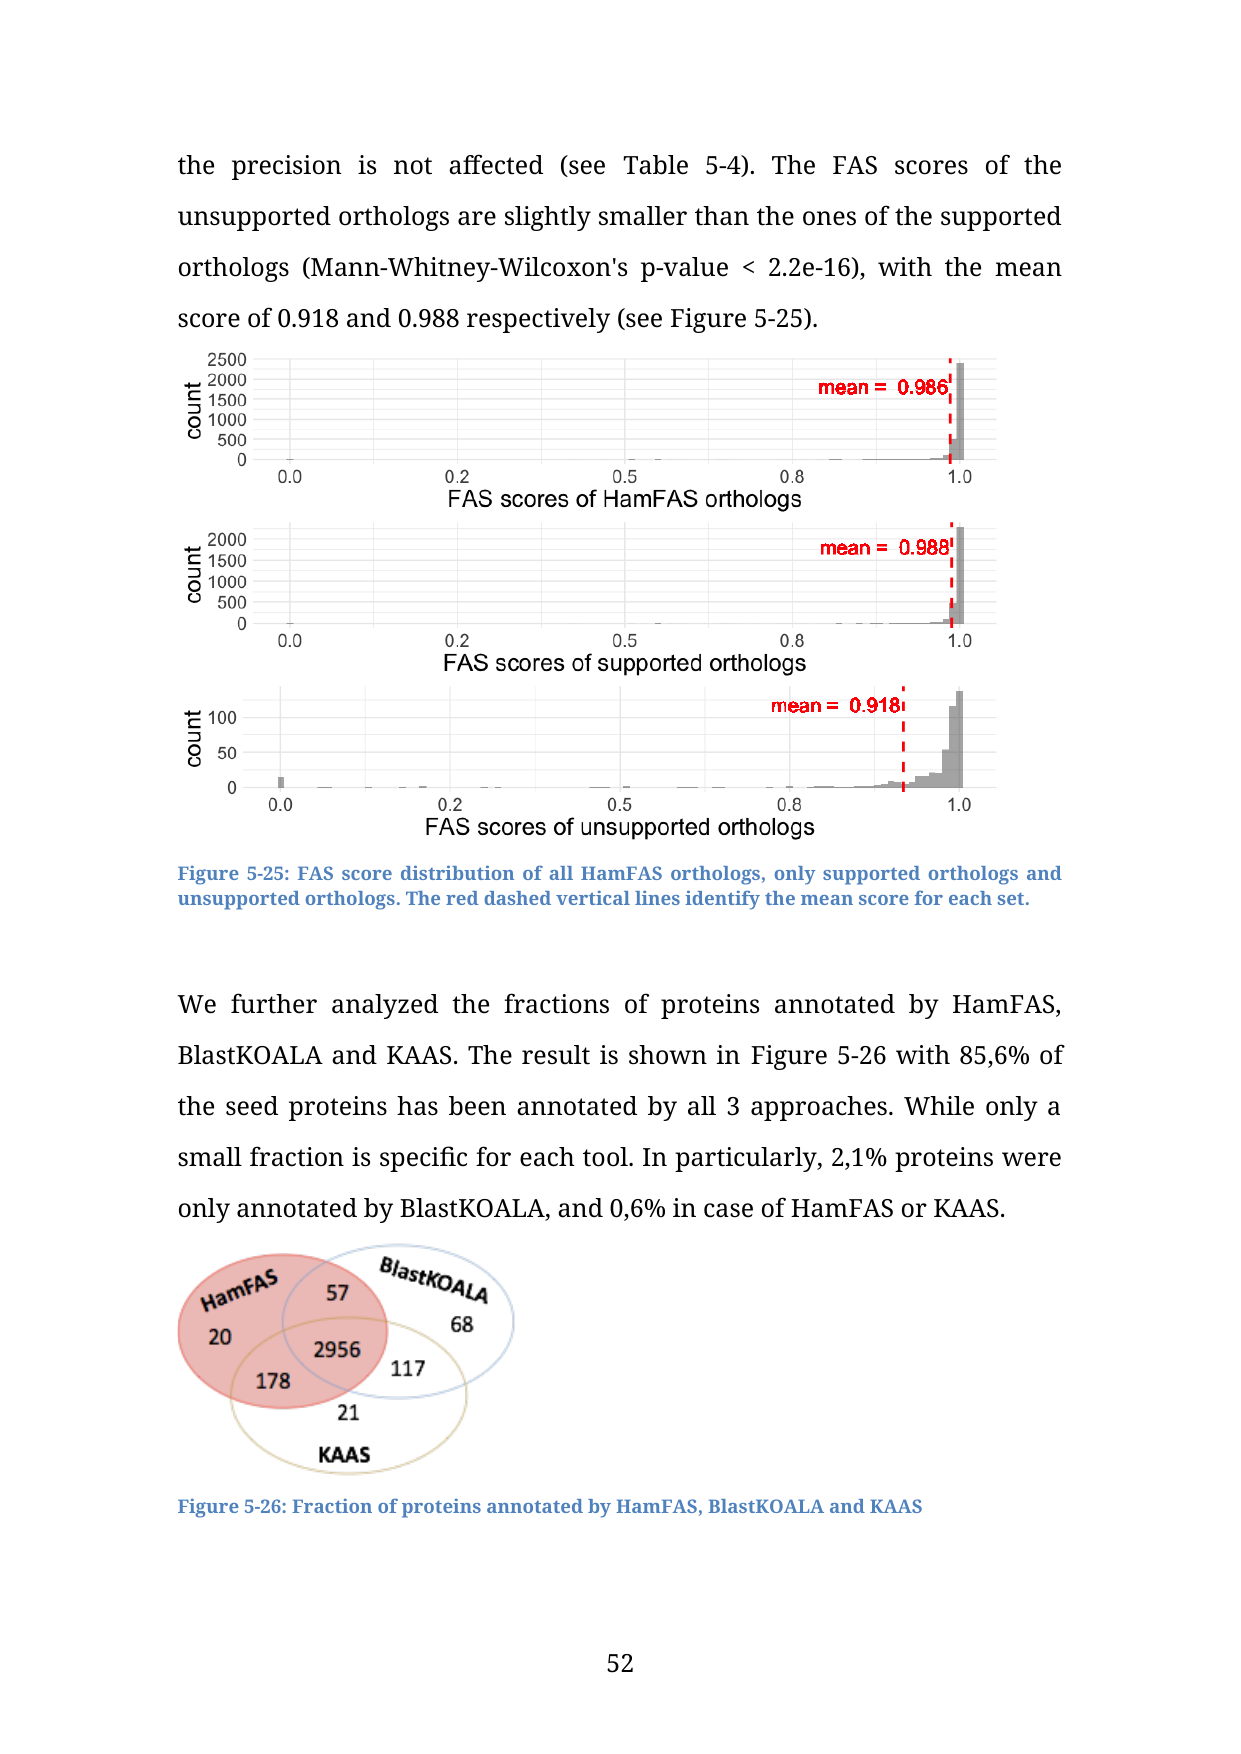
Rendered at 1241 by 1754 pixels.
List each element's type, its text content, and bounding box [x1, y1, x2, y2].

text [177, 148, 1063, 335]
picture [177, 1241, 516, 1477]
picture [177, 351, 1003, 843]
